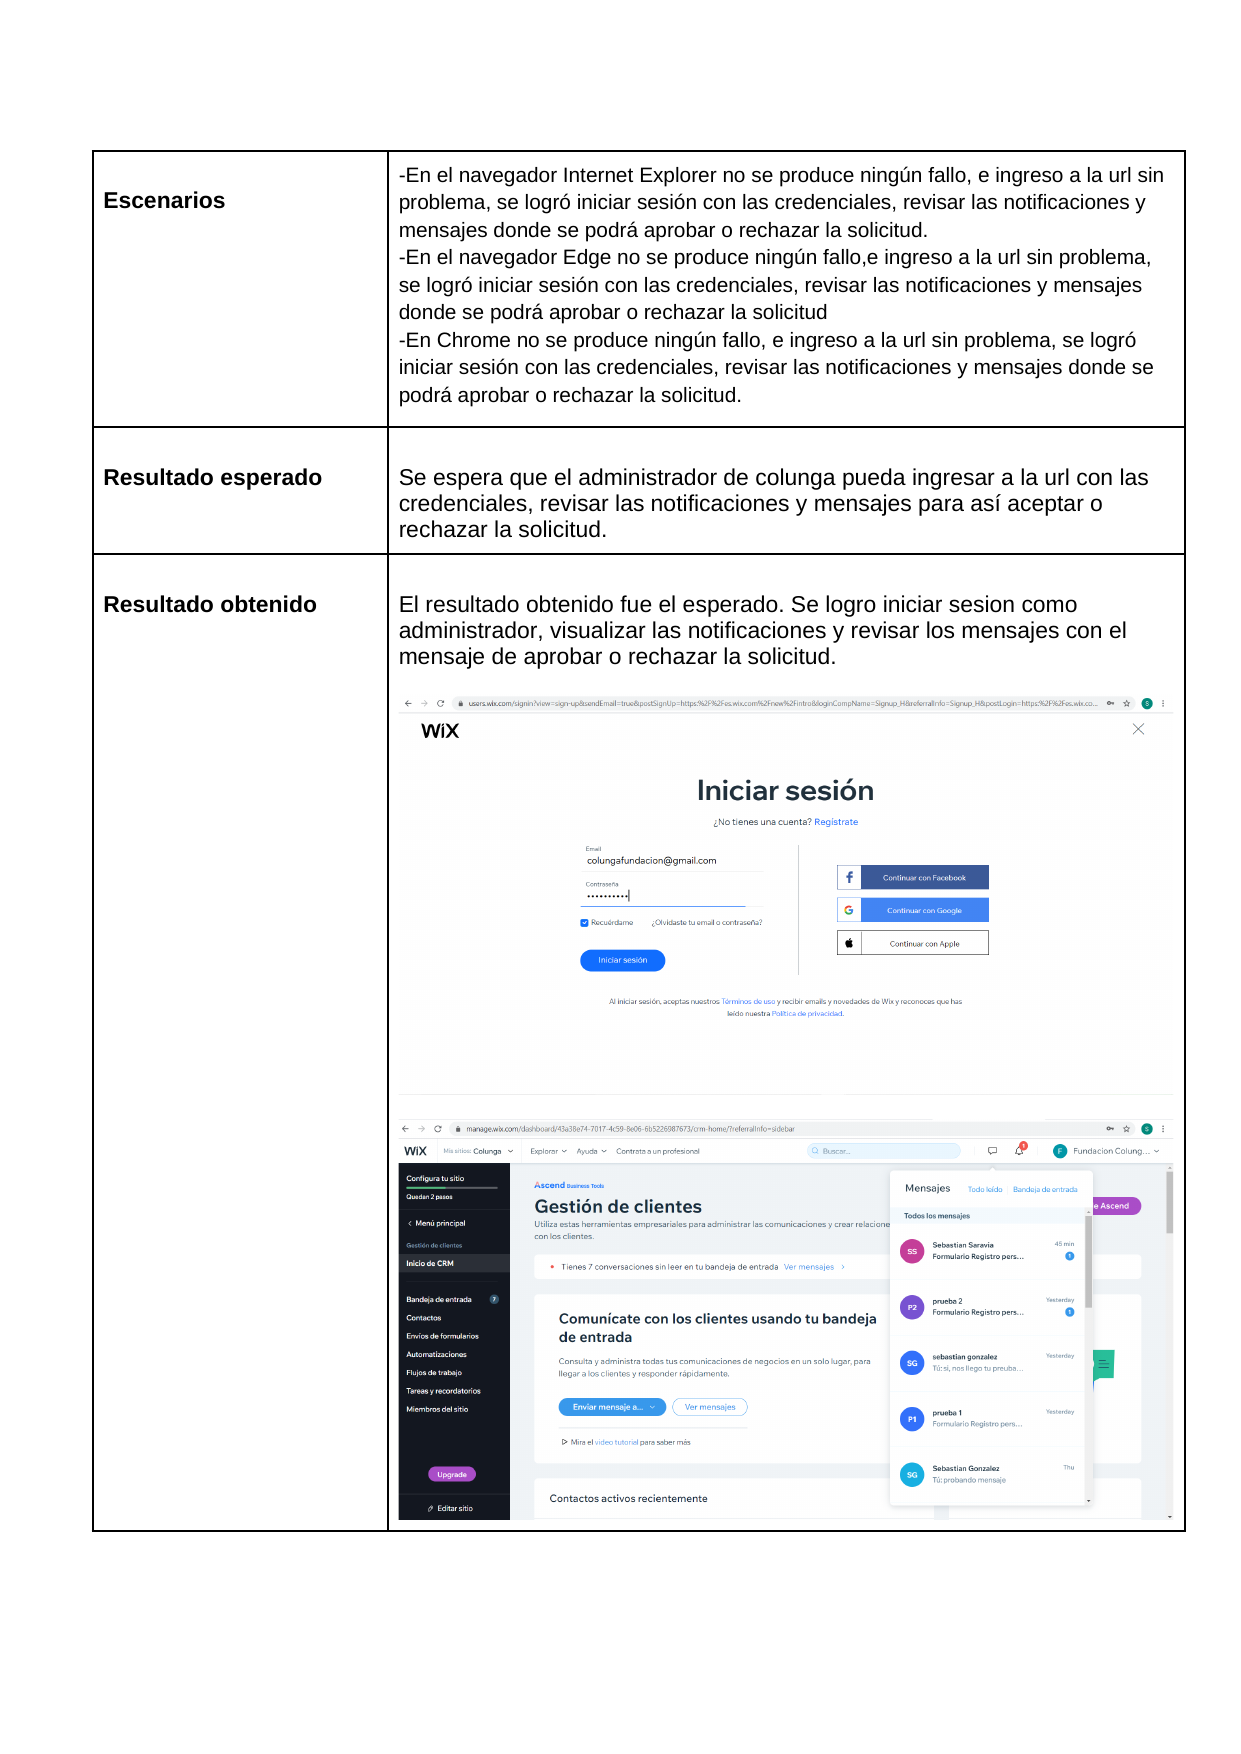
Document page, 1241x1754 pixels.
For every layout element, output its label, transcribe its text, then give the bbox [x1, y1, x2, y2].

table_cell Resultado esperado [94, 428, 387, 553]
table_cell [389, 555, 1184, 1530]
table_cell Resultado obtenido [94, 555, 387, 1530]
picture [398, 694, 1174, 1095]
table_cell Se espera que el administrador de colunga pueda ingresar a la url con las credenciales, revisar las notificaciones y mensajes para así aceptar o rechazar la solicitud. [389, 428, 1184, 553]
picture [398, 1119, 1174, 1520]
table_cell Escenarios [94, 152, 387, 426]
table_cell -En el navegador Internet Explorer no se produce ningún fallo, e ingreso a la url sin problema, se logró iniciar sesión con las credenciales, revisar las notificaciones y mensajes donde se podrá aprobar o rechazar la solicitud. -En el navegador Edge no se produce ningún fallo,e ingreso a la url sin problema, se logró iniciar sesión con las credenciales, revisar las notificaciones y mensajes donde se podrá aprobar o rechazar la solicitud -En Chrome no se produce ningún fallo, e ingreso a la url sin problema, se logró iniciar sesión con las credenciales, revisar las notificaciones y mensajes donde se podrá aprobar o rechazar la solicitud. [389, 152, 1184, 426]
